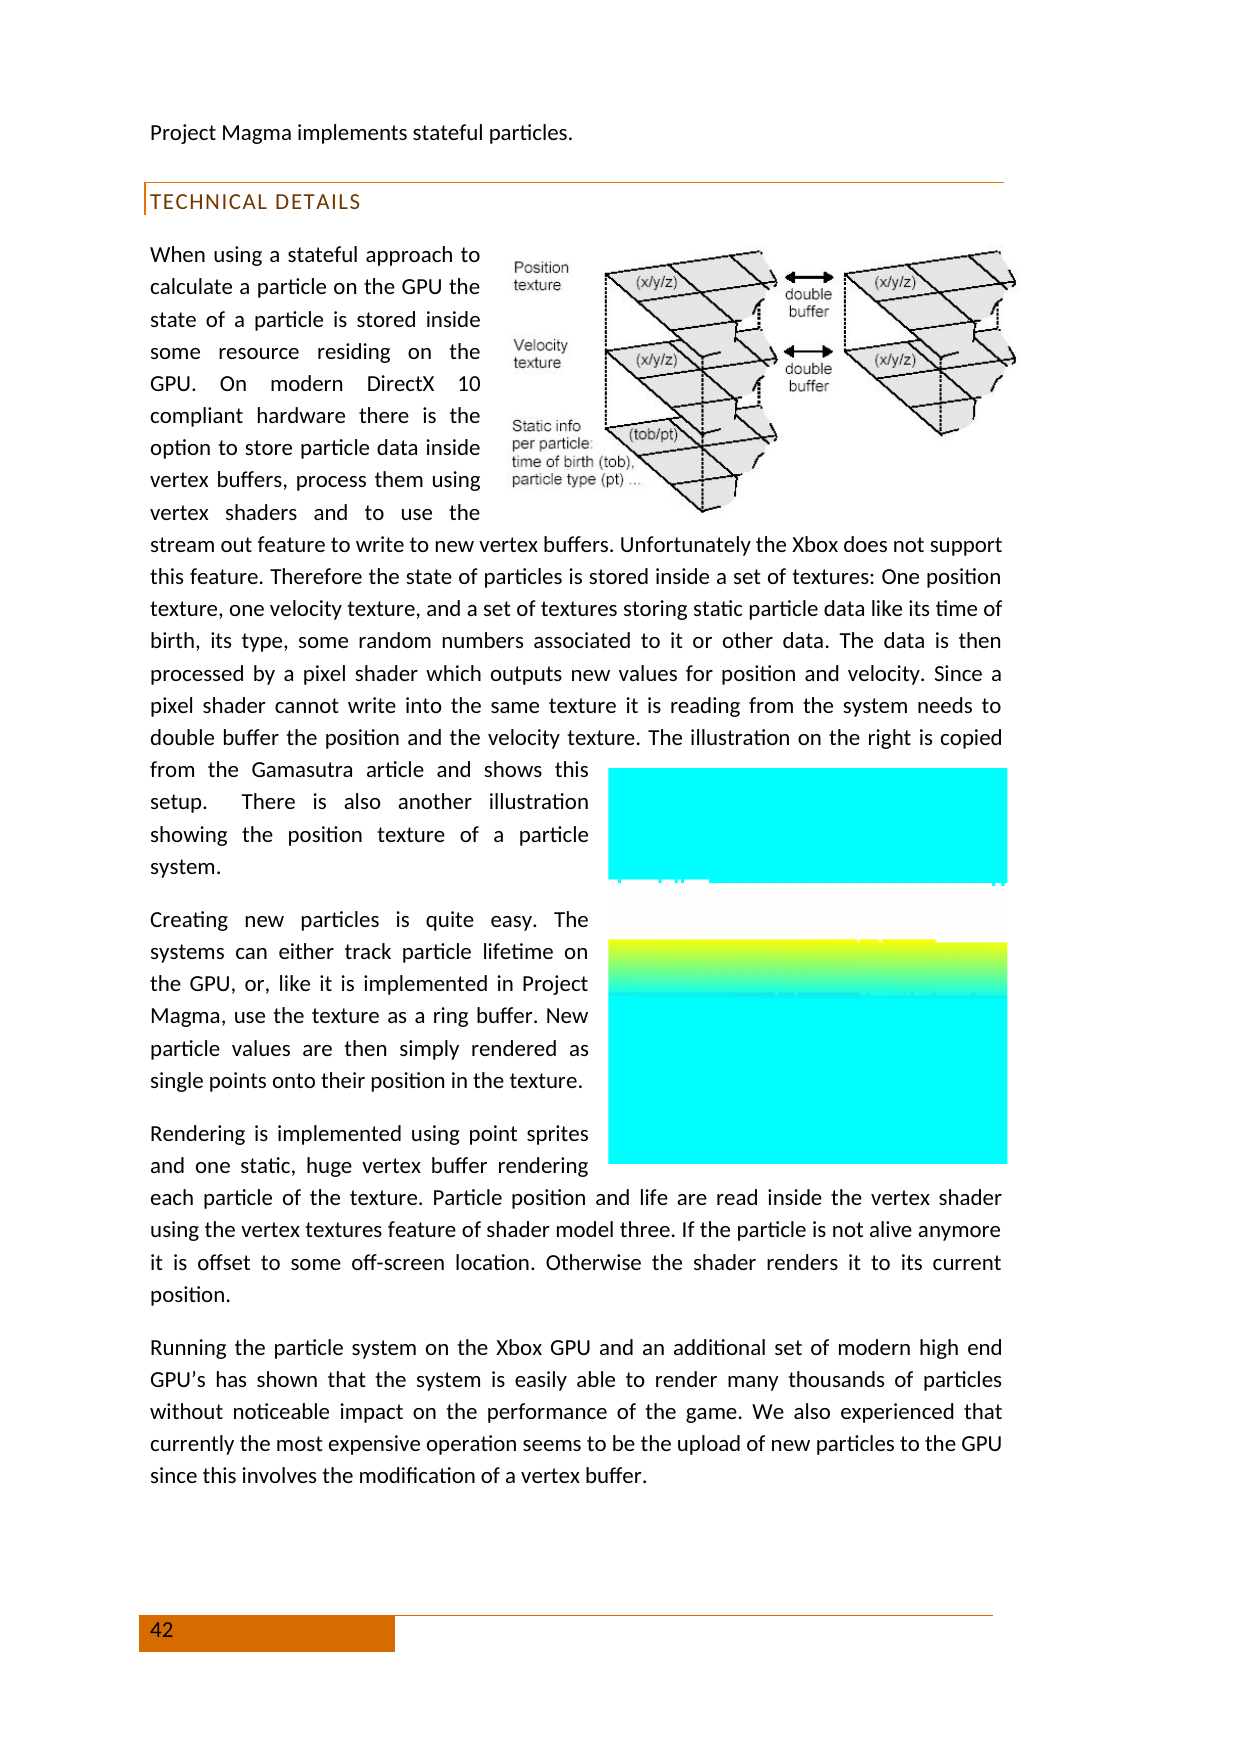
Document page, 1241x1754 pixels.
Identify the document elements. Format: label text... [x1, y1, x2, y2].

picture [608, 768, 1008, 1164]
text Creating new particles is quite easy. The systems can either track particle lifetime on the GPU, or, like it is implemented in Project Magma, use the texture as a ring buffer. New particle values are then simply rendered as single points onto their position in the texture. [150, 905, 608, 1094]
subtitle Technical Details [146, 183, 1004, 215]
text Project Magma implements stateful particles. [150, 118, 1004, 146]
text Rendering is implemented using point sprites and one static, huge vertex buffer rendering each particle of the texture. Particle position and life are read inside the vertex shader using the vertex textures feature of shader model three. If the particle is not alive anymore it is offset to some off-screen location. Otherwise the shader renders it to its current position. [150, 1119, 1004, 1308]
text Running the particle system on the Xbox GPU and an additional set of modern high end GPU’s has shown that the system is easily able to render many thousands of particles without noticeable impact on the performance of the game. We also experienced that currently the most expensive operation seems to be the upload of new particles to the GPU since this involves the modification of a vertex buffer. [150, 1333, 1004, 1489]
picture [499, 236, 1023, 516]
